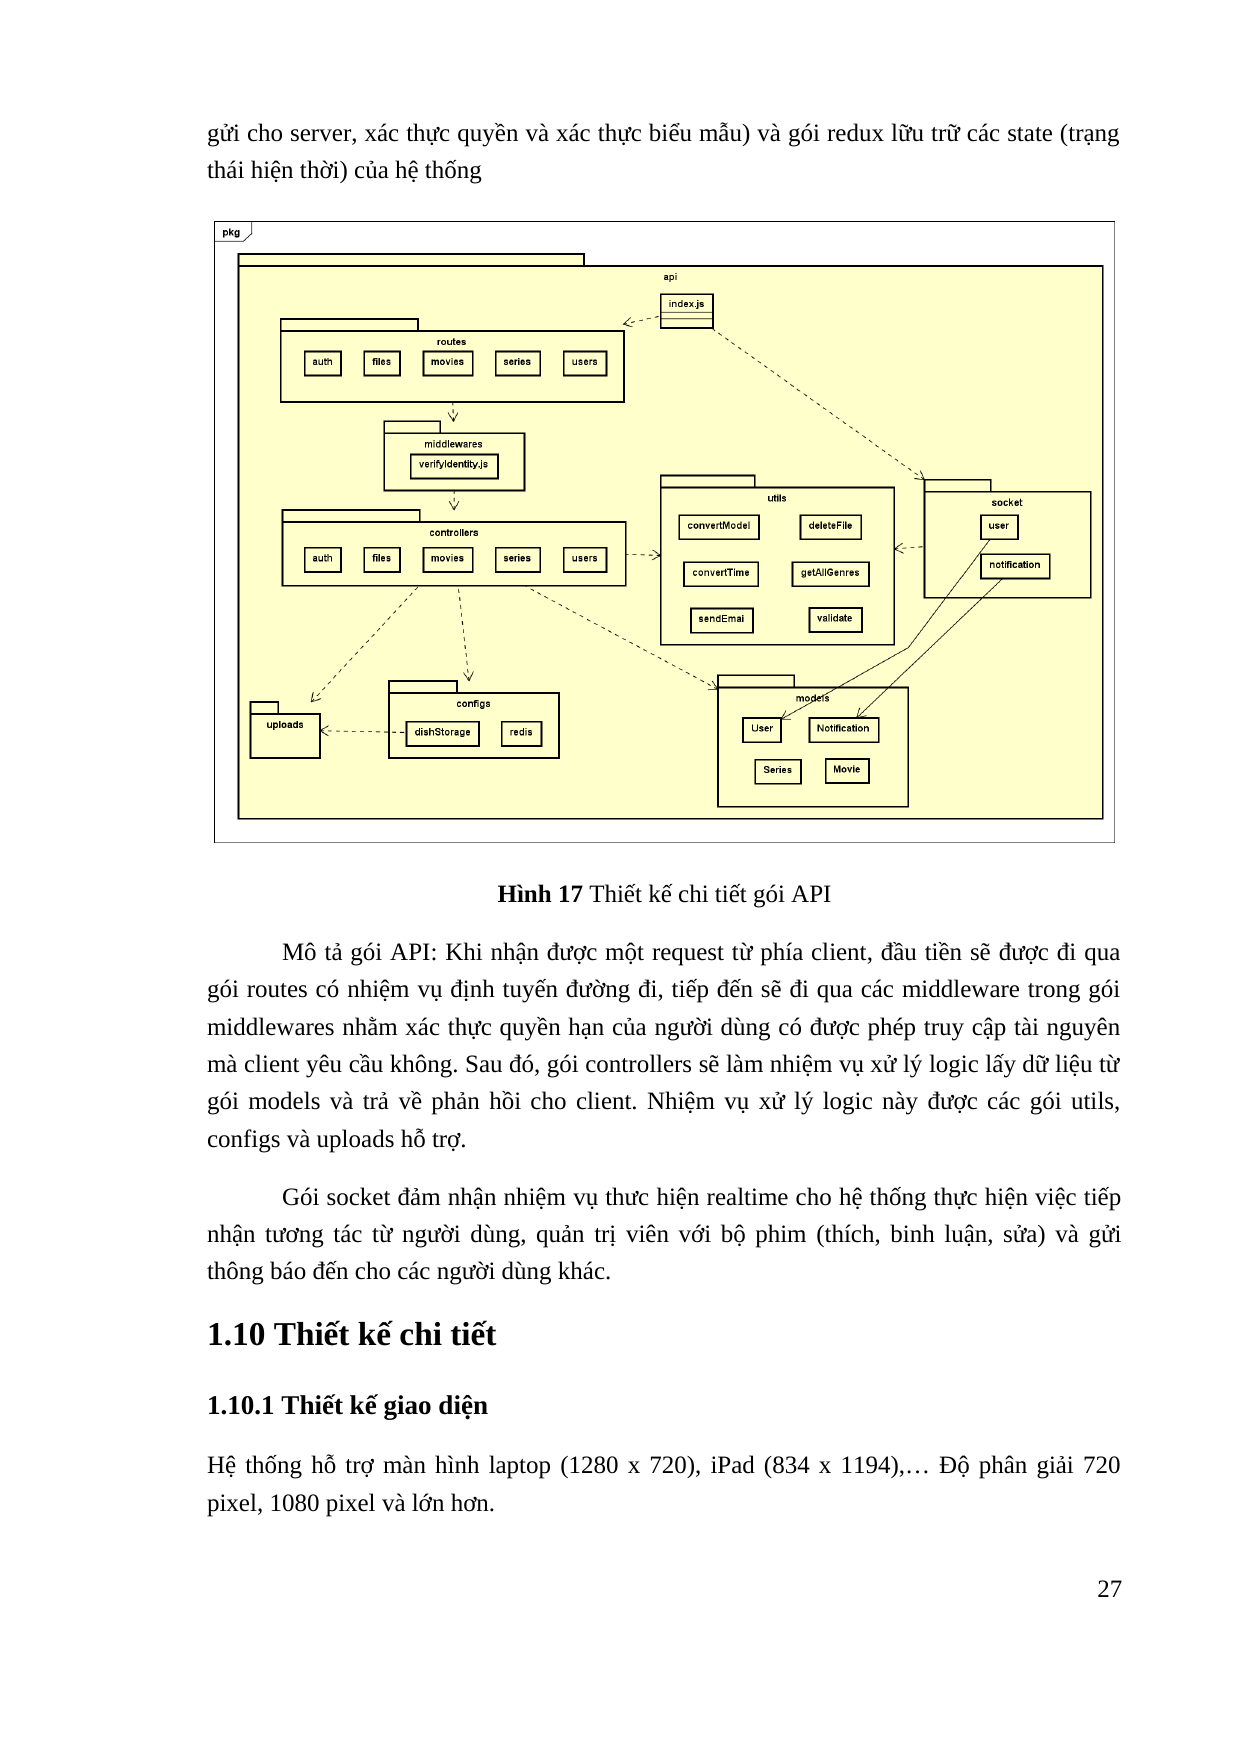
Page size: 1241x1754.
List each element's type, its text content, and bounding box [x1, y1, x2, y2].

subtitle Thiết kế giao diện [207, 1389, 1122, 1421]
picture [206, 213, 1122, 850]
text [207, 118, 1122, 184]
text Hình 17 Thiết kế chi tiết gói API [207, 879, 1122, 908]
text Hệ thống hỗ trợ màn hình laptop (1280 x 720), iPad (834 x 1194),… Độ phân giải 720 pixel, 1080 pixel và lớn hơn. [207, 1451, 1122, 1517]
subtitle Thiết kế chi tiết [207, 1314, 1122, 1353]
text Mô tả gói API: Khi nhận được một request từ phía client, đầu tiền sẽ được đi qua gói routes có nhiệm vụ định tuyến đường đi, tiếp đến sẽ đi qua các middleware trong gói middlewares nhằm xác thực quyền hạn của người dùng có được phép truy cập tài nguyên mà client yêu cầu không. Sau đó, gói controllers sẽ làm nhiệm vụ xử lý logic lấy dữ liệu từ gói models và trả về phản hồi cho client. Nhiệm vụ xử lý logic này được các gói utils, configs và uploads hỗ trợ. [207, 937, 1122, 1152]
text Gói socket đảm nhận nhiệm vụ thưc hiện realtime cho hệ thống thực hiện việc tiếp nhận tương tác từ người dùng, quản trị viên với bộ phim (thích, binh luận, sửa) và gửi thông báo đến cho các người dùng khác. [207, 1182, 1122, 1285]
